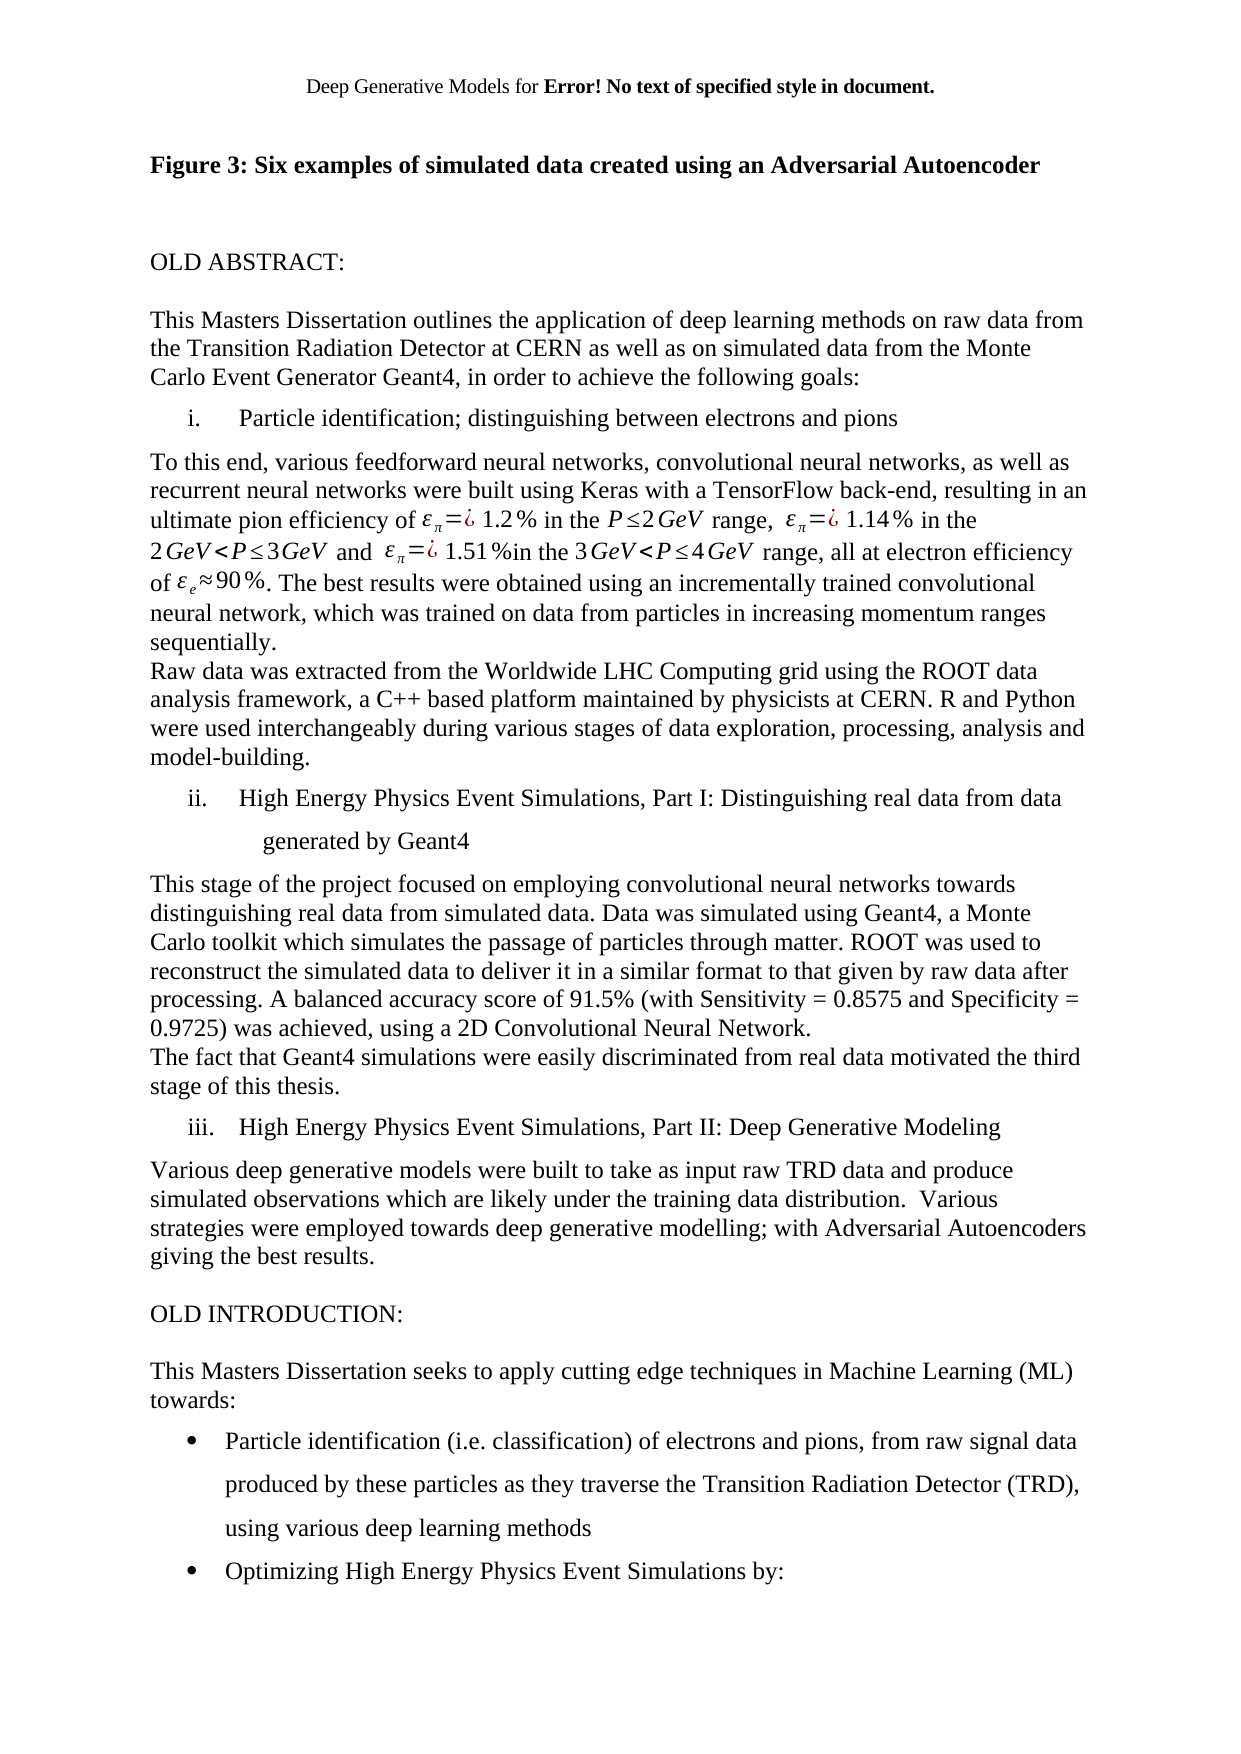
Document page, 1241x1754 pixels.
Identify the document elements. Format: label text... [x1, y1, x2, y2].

text Various deep generative models were built to take as input raw TRD data and produce simulated observations which are likely under the training data distribution. Various strategies were employed towards deep generative modelling; with Adversarial Autoencoders giving the best results. [150, 1155, 1090, 1270]
list High Energy Physics Event Simulations, Part I: Distinguishing real data from data generated by Geant4 [187, 783, 1090, 855]
text This Masters Dissertation outlines the application of deep learning methods on raw data from the Transition Radiation Detector at CERN as well as on simulated data from the Monte Carlo Event Generator Geant4, in order to achieve the following goals: [150, 305, 1090, 391]
list Optimizing High Energy Physics Event Simulations by: [187, 1556, 1090, 1584]
text Raw data was extracted from the Worldwide LHC Computing grid using the ROOT data analysis framework, a C++ based platform maintained by physicists at CERN. R and Python were used interchangeably during various stages of data exploration, processing, analysis and model-building. [150, 656, 1090, 771]
text This stage of the project focused on employing convolutional neural networks towards distinguishing real data from simulated data. Data was simulated using Geant4, a Monte Carlo toolkit which simulates the passage of particles through matter. ROOT was used to reconstruct the simulated data to deliver it in a similar format to that given by raw data after processing. A balanced accuracy score of 91.5% (with Sensitivity = 0.8575 and Specificity = 0.9725) was achieved, using a 2D Convolutional Neural Network. [150, 869, 1090, 1042]
text Figure : Six examples of simulated data created using an Adversarial Autoencoder [150, 150, 1090, 179]
list High Energy Physics Event Simulations, Part II: Deep Generative Modeling [187, 1112, 1090, 1141]
list Particle identification; distinguishing between electrons and pions [187, 403, 1090, 432]
text To this end, various feedforward neural networks, convolutional neural networks, as well as recurrent neural networks were built using Keras with a TensorFlow back-end, resulting in an ultimate pion efficiency of in the range, in the and in the range, all at electron efficiency of . The best results were obtained using an incrementally trained convolutional neural network, which was trained on data from particles in increasing momentum ranges sequentially. [150, 447, 1090, 656]
text OLD INTRODUCTION: [150, 1299, 1090, 1328]
list Particle identification (i.e. classification) of electrons and pions, from raw signal data produced by these particles as they traverse the Transition Radiation Detector (TRD), using various deep learning methods [187, 1426, 1090, 1541]
text The fact that Geant4 simulations were easily discriminated from real data motivated the third stage of this thesis. [150, 1042, 1090, 1099]
text This Masters Dissertation seeks to apply cutting edge techniques in Machine Learning (ML) towards: [150, 1356, 1090, 1414]
text OLD ABSTRACT: [150, 247, 1090, 276]
